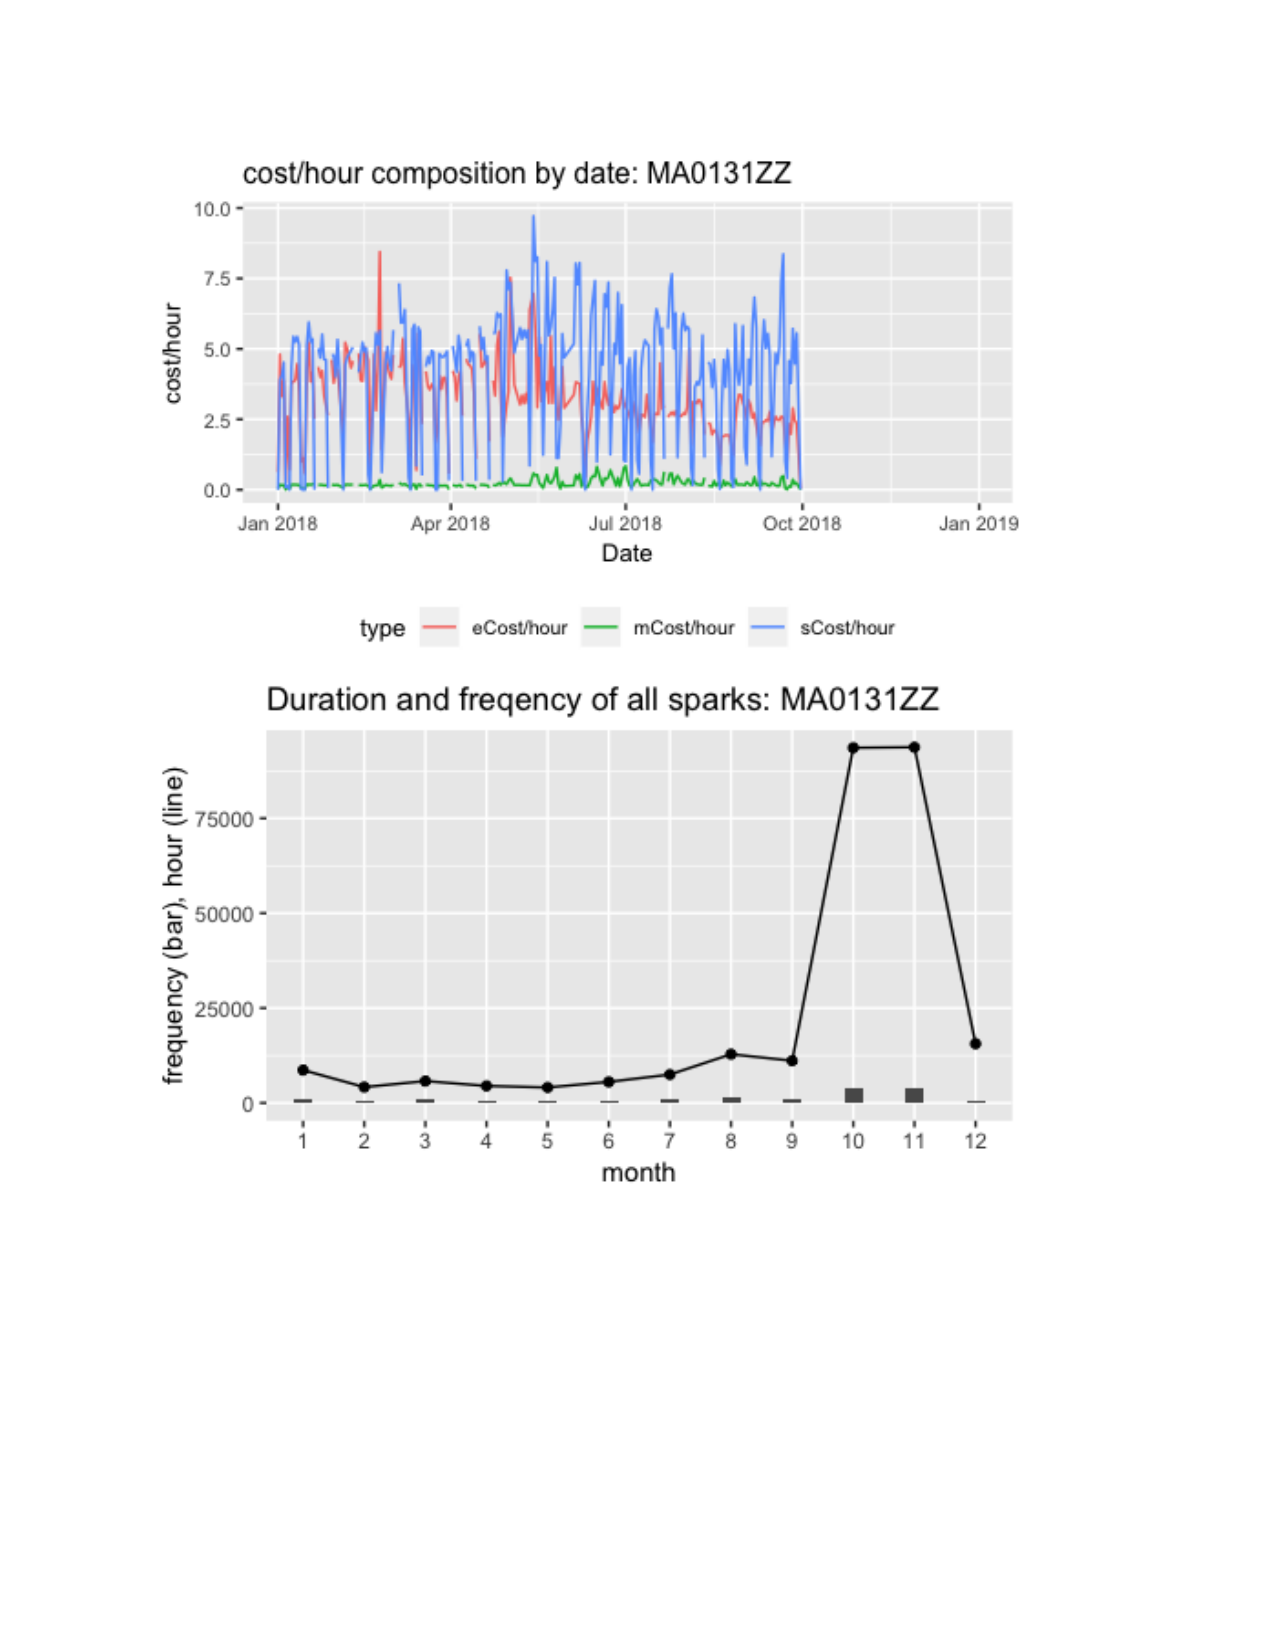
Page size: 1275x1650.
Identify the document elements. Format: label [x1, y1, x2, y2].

picture [150, 150, 1025, 1200]
